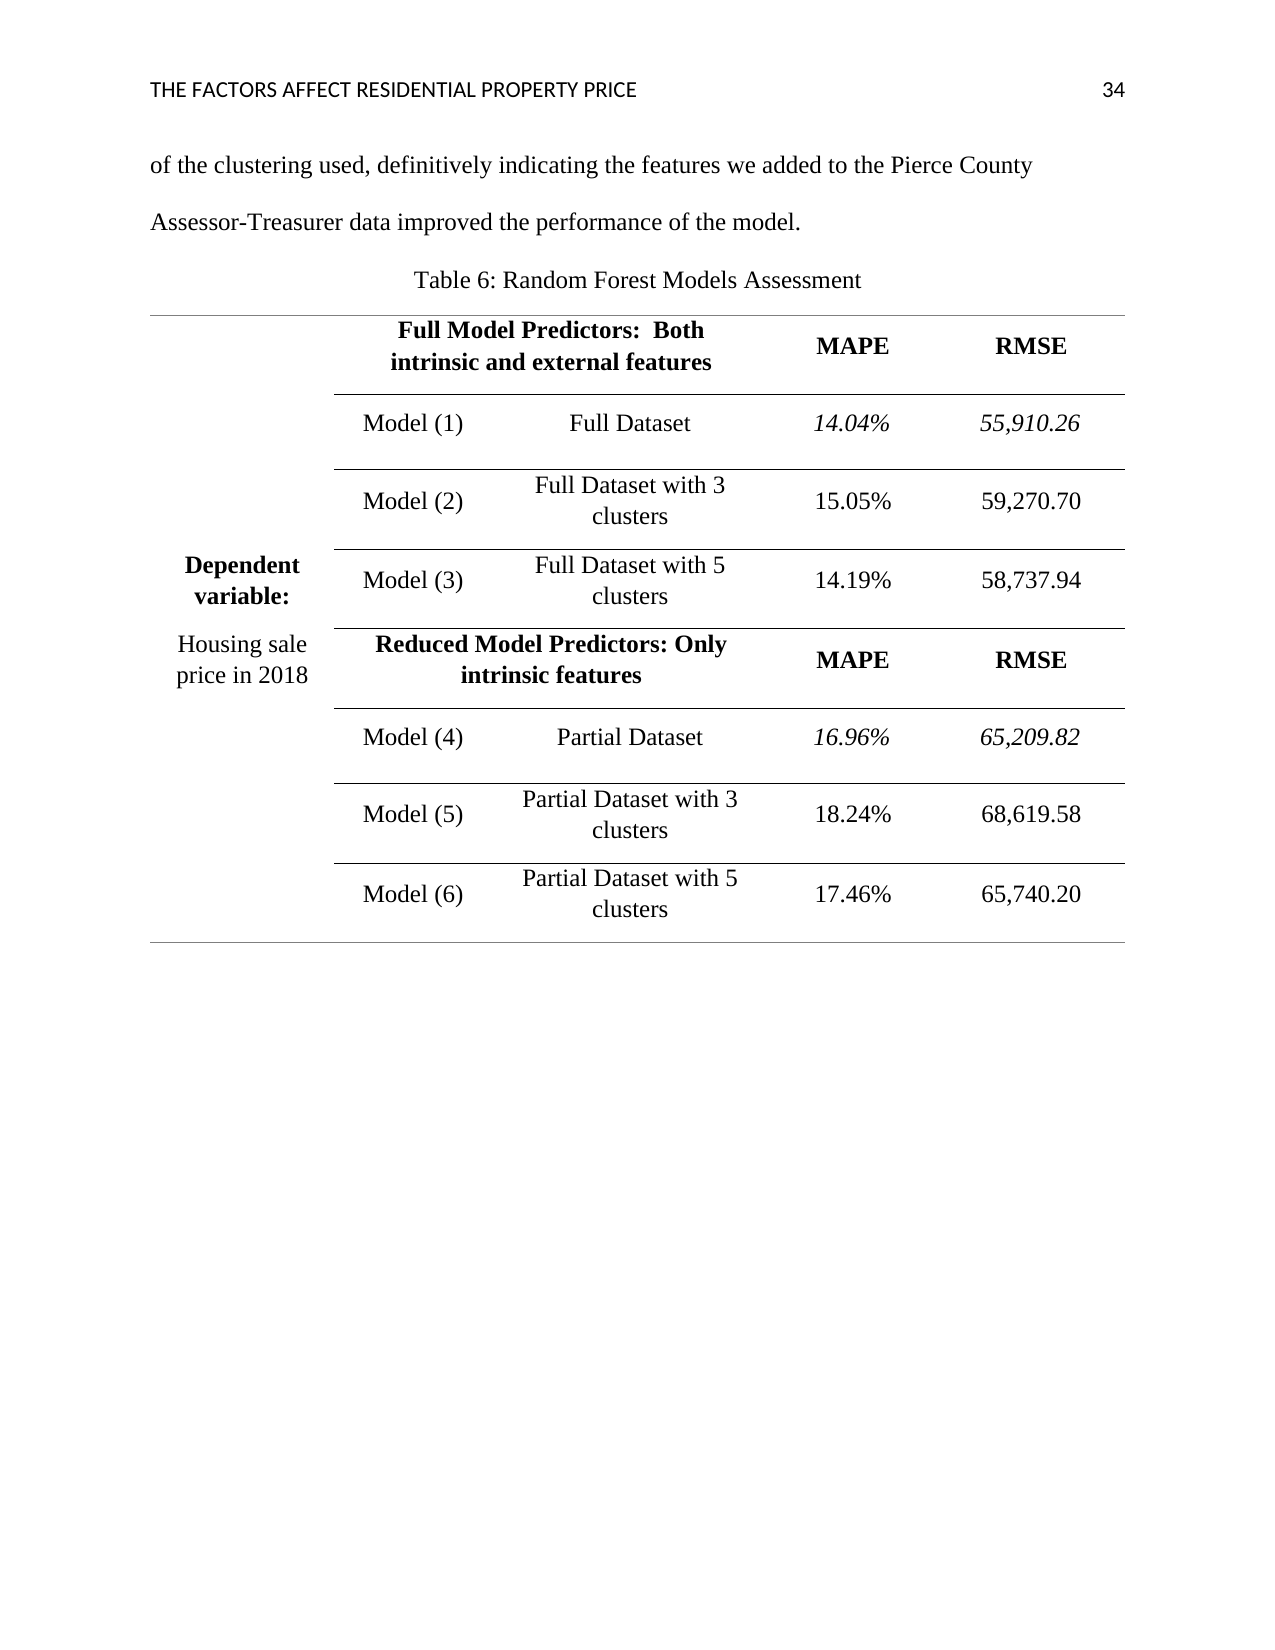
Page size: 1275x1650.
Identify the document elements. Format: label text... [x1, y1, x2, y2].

table_cell Partial Dataset with 5 clusters [492, 864, 768, 942]
table_cell 14.04% [768, 395, 938, 469]
table_header Full Model Predictors: Both intrinsic and external features [334, 316, 768, 394]
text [150, 150, 1125, 236]
table_cell Model (3) [334, 550, 492, 628]
table_cell Model (6) [334, 864, 492, 942]
table_cell Partial Dataset with 3 clusters [492, 784, 768, 862]
table_cell Model (4) [334, 709, 492, 783]
table_cell MAPE [768, 629, 938, 708]
table_cell 65,740.20 [938, 864, 1125, 942]
table_header MAPE [768, 316, 938, 394]
table_cell 55,910.26 [938, 395, 1125, 469]
table_cell Full Dataset [492, 395, 768, 469]
table_cell Partial Dataset [492, 709, 768, 783]
table_cell 15.05% [768, 470, 938, 549]
table_cell Reduced Model Predictors: Only intrinsic features [334, 629, 768, 708]
table_cell 65,209.82 [938, 709, 1125, 783]
table_cell RMSE [938, 629, 1125, 708]
table_cell Model (1) [334, 395, 492, 469]
table_cell 17.46% [768, 864, 938, 942]
table_cell 16.96% [768, 709, 938, 783]
table_cell 14.19% [768, 550, 938, 628]
table_header Dependent variable: Housing sale price in 2018 [150, 316, 334, 942]
table_cell 68,619.58 [938, 784, 1125, 862]
table_cell 58,737.94 [938, 550, 1125, 628]
table_header RMSE [938, 316, 1125, 394]
table_cell Full Dataset with 3 clusters [492, 470, 768, 549]
text Table 6: Random Forest Models Assessment [150, 265, 1125, 294]
table_cell Model (5) [334, 784, 492, 862]
table_cell 18.24% [768, 784, 938, 862]
table_cell Model (2) [334, 470, 492, 549]
table_cell Full Dataset with 5 clusters [492, 550, 768, 628]
table_cell 59,270.70 [938, 470, 1125, 549]
